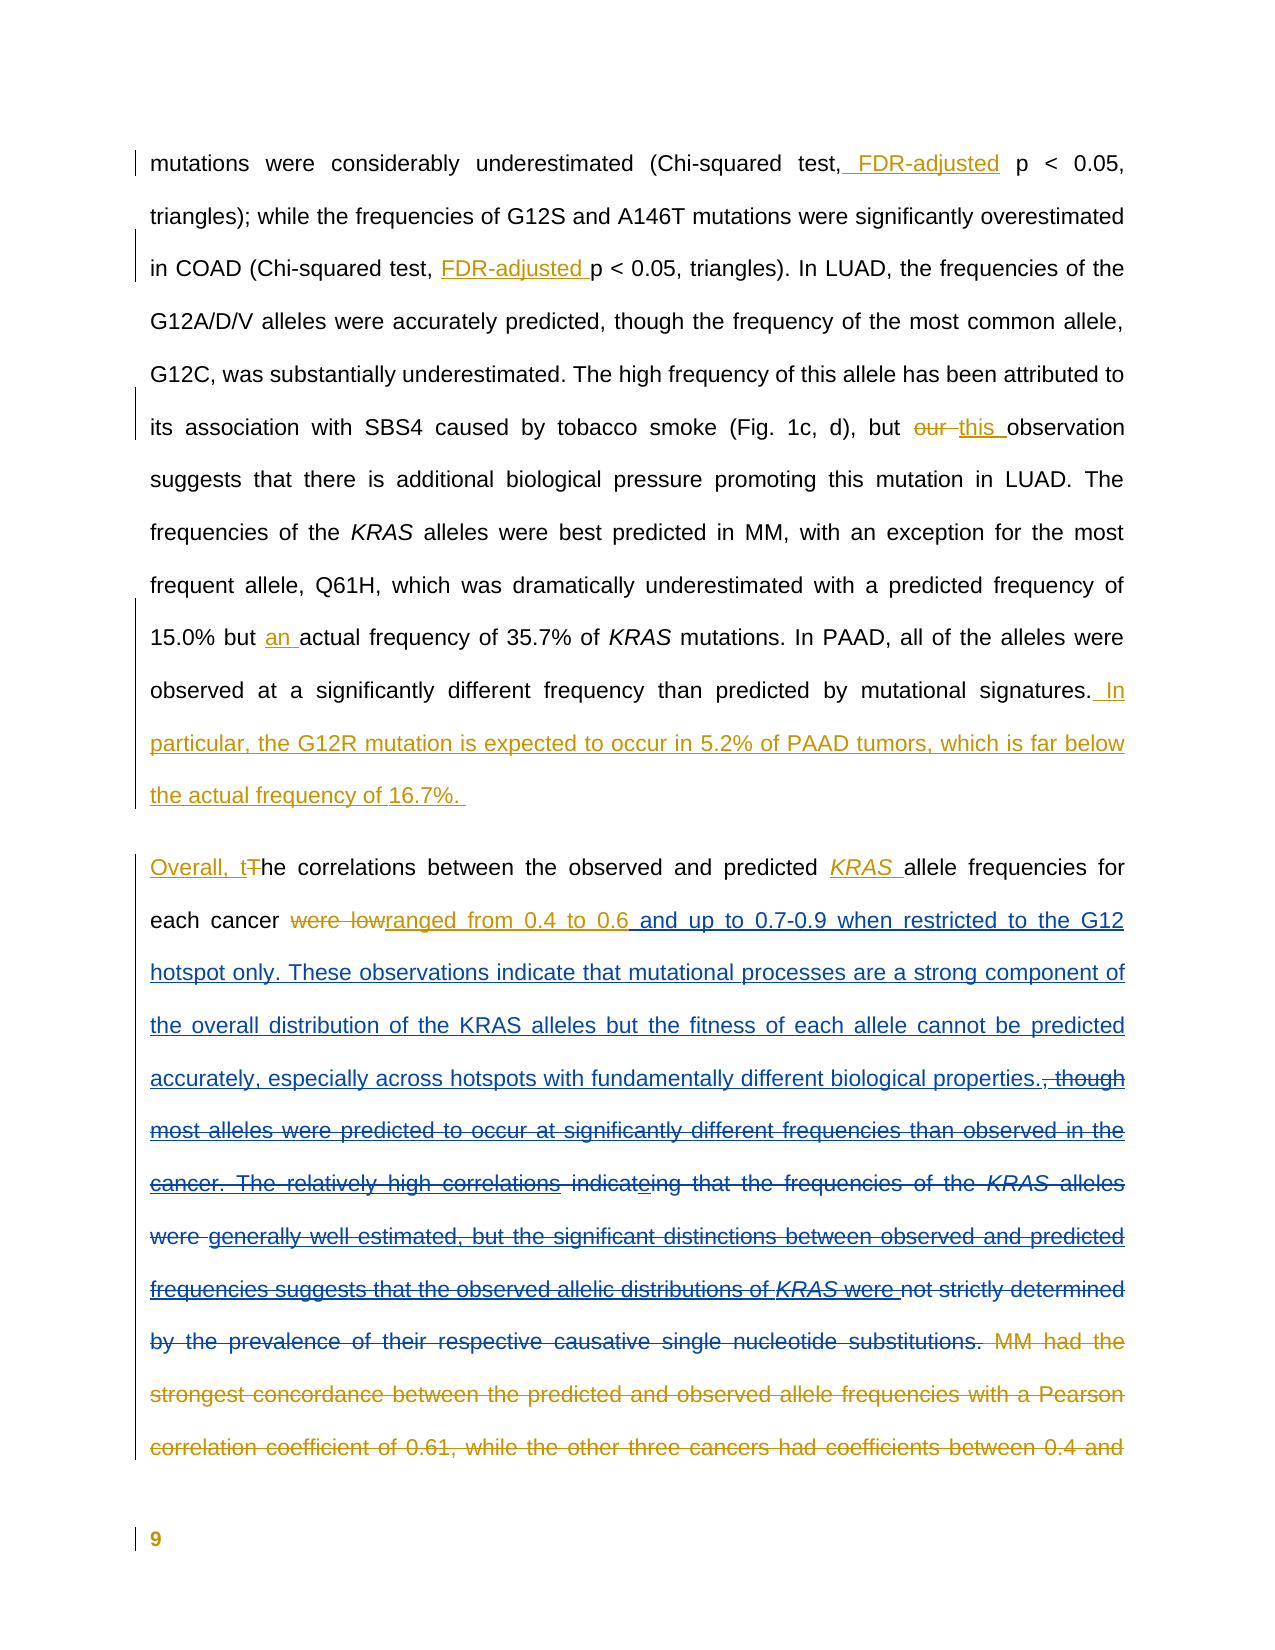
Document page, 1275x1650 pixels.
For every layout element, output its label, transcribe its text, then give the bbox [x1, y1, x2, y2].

text he correlations between the observed and predicted allele frequencies for each cancer [150, 854, 1125, 982]
text he correlations between the observed and predicted allele frequencies for each cancer [150, 1141, 1125, 1184]
text he correlations between the observed and predicted allele frequencies for each cancer [150, 1186, 1125, 1237]
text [150, 150, 1125, 753]
text he correlations between the observed and predicted allele frequencies for each cancer [150, 1238, 1125, 1290]
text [150, 1396, 1125, 1460]
text he correlations between the observed and predicted allele frequencies for each cancer [150, 1291, 1125, 1343]
text he correlations between the observed and predicted allele frequencies for each cancer [150, 983, 1125, 1035]
text he correlations between the observed and predicted allele frequencies for each cancer [150, 1036, 1125, 1132]
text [150, 1344, 1125, 1395]
